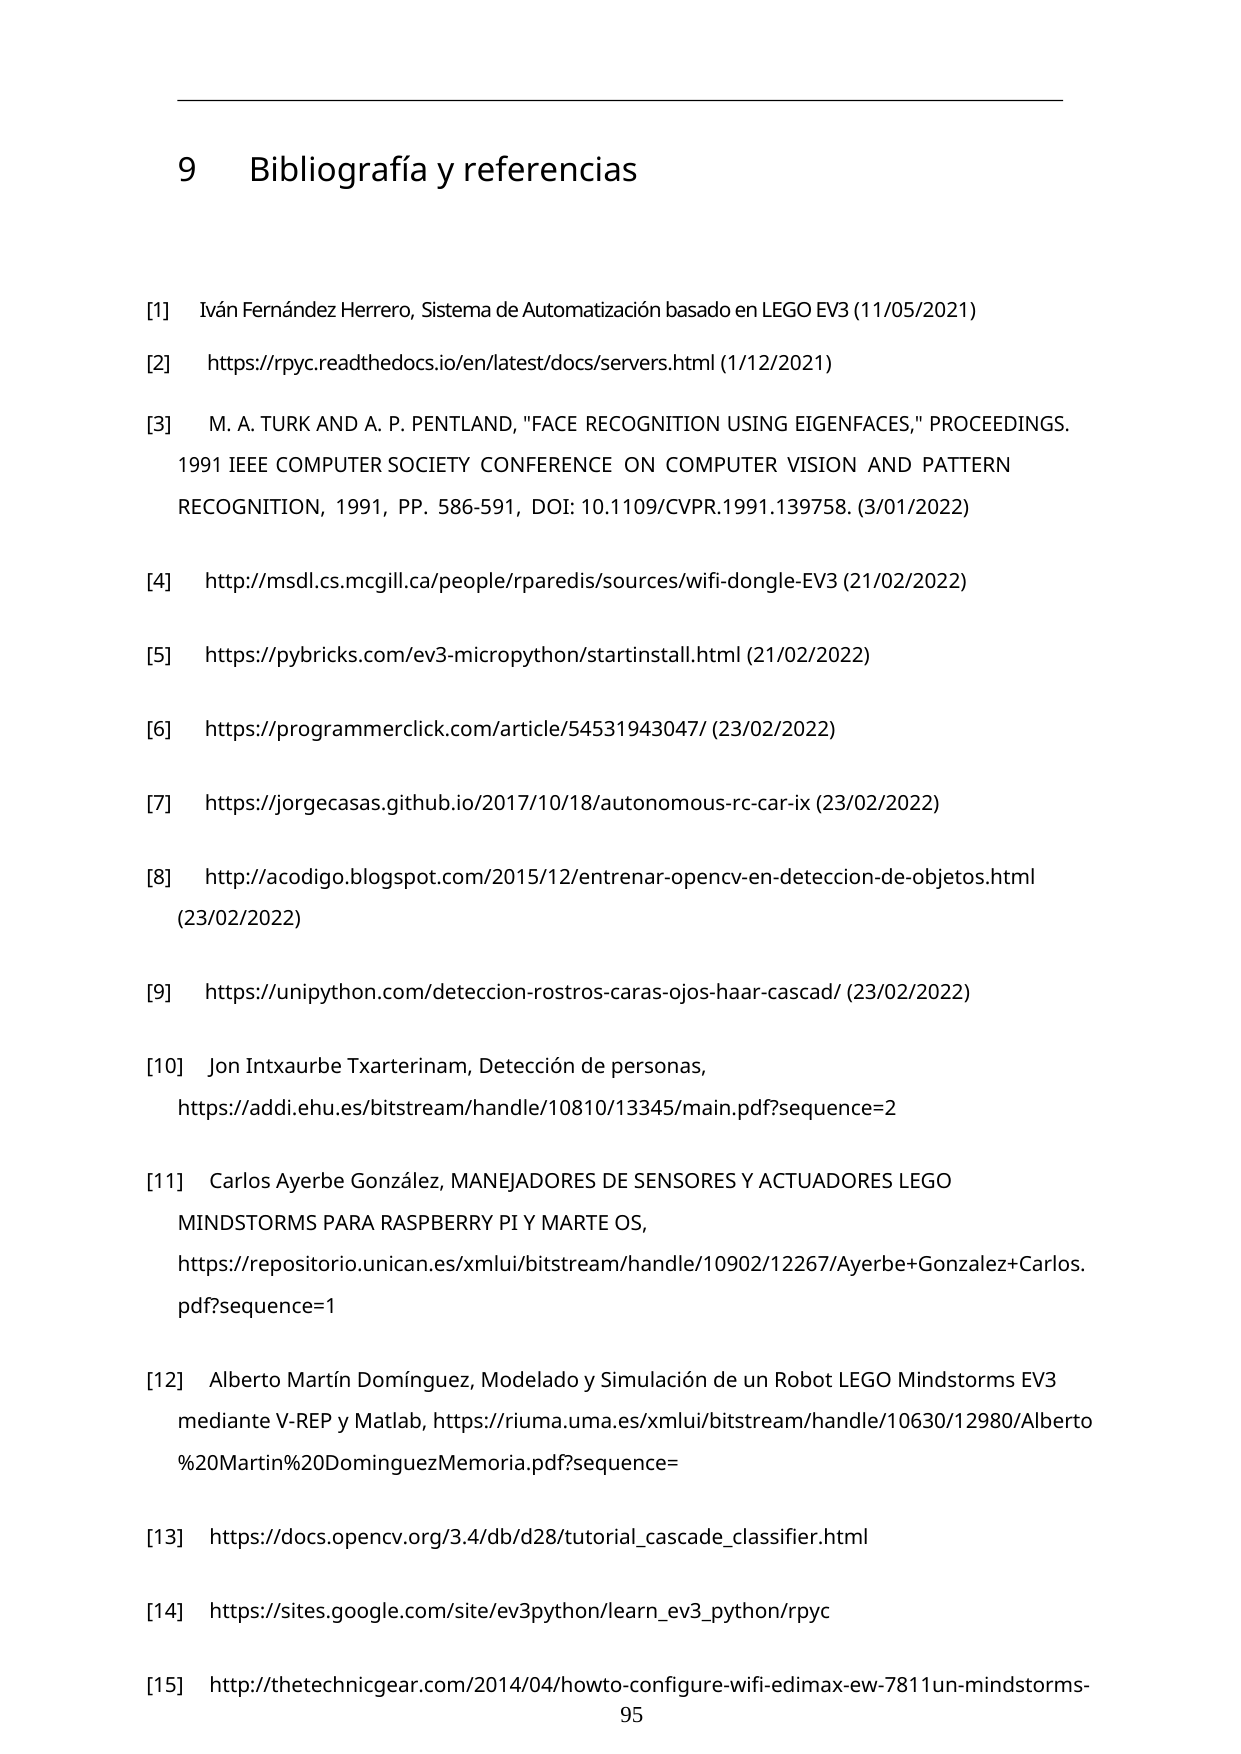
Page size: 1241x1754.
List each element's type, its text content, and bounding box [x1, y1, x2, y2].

list Jon Intxaurbe Txarterinam, Detección de personas, https://addi.ehu.es/bitstream/handle/10810/13345/main.pdf?sequence=2 [146, 1051, 1094, 1121]
subtitle Bibliografía y referencias [177, 146, 1167, 192]
list Alberto Martín Domínguez, Modelado y Simulación de un Robot LEGO Mindstorms EV3 mediante V-REP y Matlab, https://riuma.uma.es/xmlui/bitstream/handle/10630/12980/Alberto%20Martin%20DominguezMemoria.pdf?sequence= [146, 1365, 1094, 1476]
list https://sites.google.com/site/ev3python/learn_ev3_python/rpyc [146, 1596, 1094, 1624]
list https://programmerclick.com/article/54531943047/ (23/02/2022) [146, 714, 1094, 742]
list https://jorgecasas.github.io/2017/10/18/autonomous-rc-car-ix (23/02/2022) [146, 788, 1094, 816]
list Iván Fernández Herrero, Sistema de Automatización basado en LEGO EV3 (11/05/2021) [146, 295, 1167, 323]
list http://acodigo.blogspot.com/2015/12/entrenar-opencv-en-deteccion-de-objetos.html (23/02/2022) [146, 862, 1094, 932]
list https://rpyc.readthedocs.io/en/latest/docs/servers.html (1/12/2021) [146, 348, 1167, 377]
list https://docs.opencv.org/3.4/db/d28/tutorial_cascade_classifier.html [146, 1522, 1094, 1550]
list https://pybricks.com/ev3-micropython/startinstall.html (21/02/2022) [146, 640, 1094, 668]
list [146, 1670, 1094, 1698]
list M. A. TURK AND A. P. PENTLAND, "FACE RECOGNITION USING EIGENFACES," PROCEEDINGS. 1991 IEEE COMPUTER SOCIETY CONFERENCE ON COMPUTER VISION AND PATTERN RECOGNITION, 1991, PP. 586-591, DOI: 10.1109/CVPR.1991.139758. (3/01/2022) [146, 409, 1094, 521]
list http://msdl.cs.mcgill.ca/people/rparedis/sources/wifi-dongle-EV3 (21/02/2022) [146, 566, 1094, 594]
list https://unipython.com/deteccion-rostros-caras-ojos-haar-cascad/ (23/02/2022) [146, 977, 1094, 1006]
list Carlos Ayerbe González, MANEJADORES DE SENSORES Y ACTUADORES LEGO MINDSTORMS PARA RASPBERRY PI Y MARTE OS, https://repositorio.unican.es/xmlui/bitstream/handle/10902/12267/Ayerbe+Gonzalez+Carlos.pdf?sequence=1 [146, 1167, 1094, 1319]
